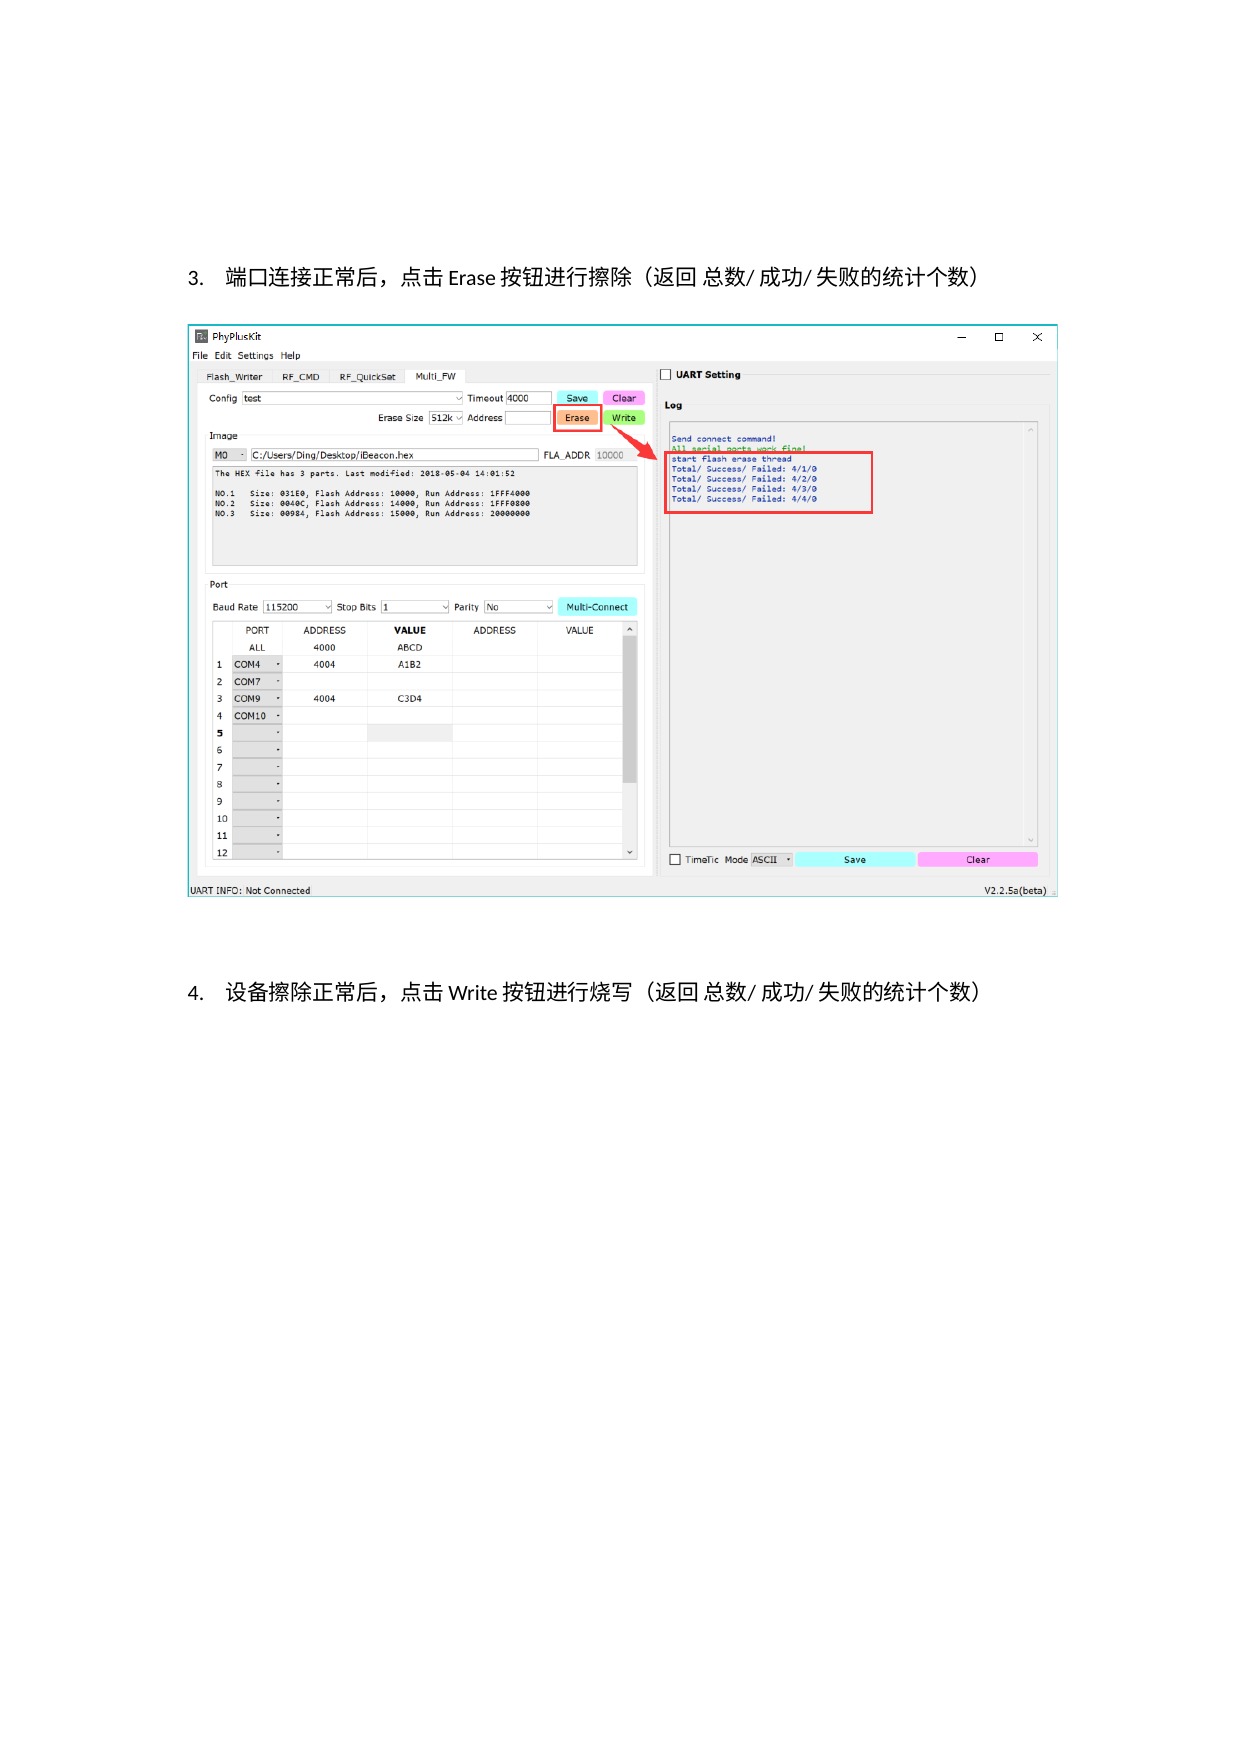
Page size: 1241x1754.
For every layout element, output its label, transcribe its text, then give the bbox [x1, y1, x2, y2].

list 端口连接正常后，点击Erase按钮进行擦除（返回 总数/ 成功/ 失败的统计个数） [187, 259, 1053, 292]
picture [187, 324, 1058, 897]
list 设备擦除正常后，点击Write按钮进行烧写（返回 总数/ 成功/ 失败的统计个数） [187, 974, 1053, 1007]
